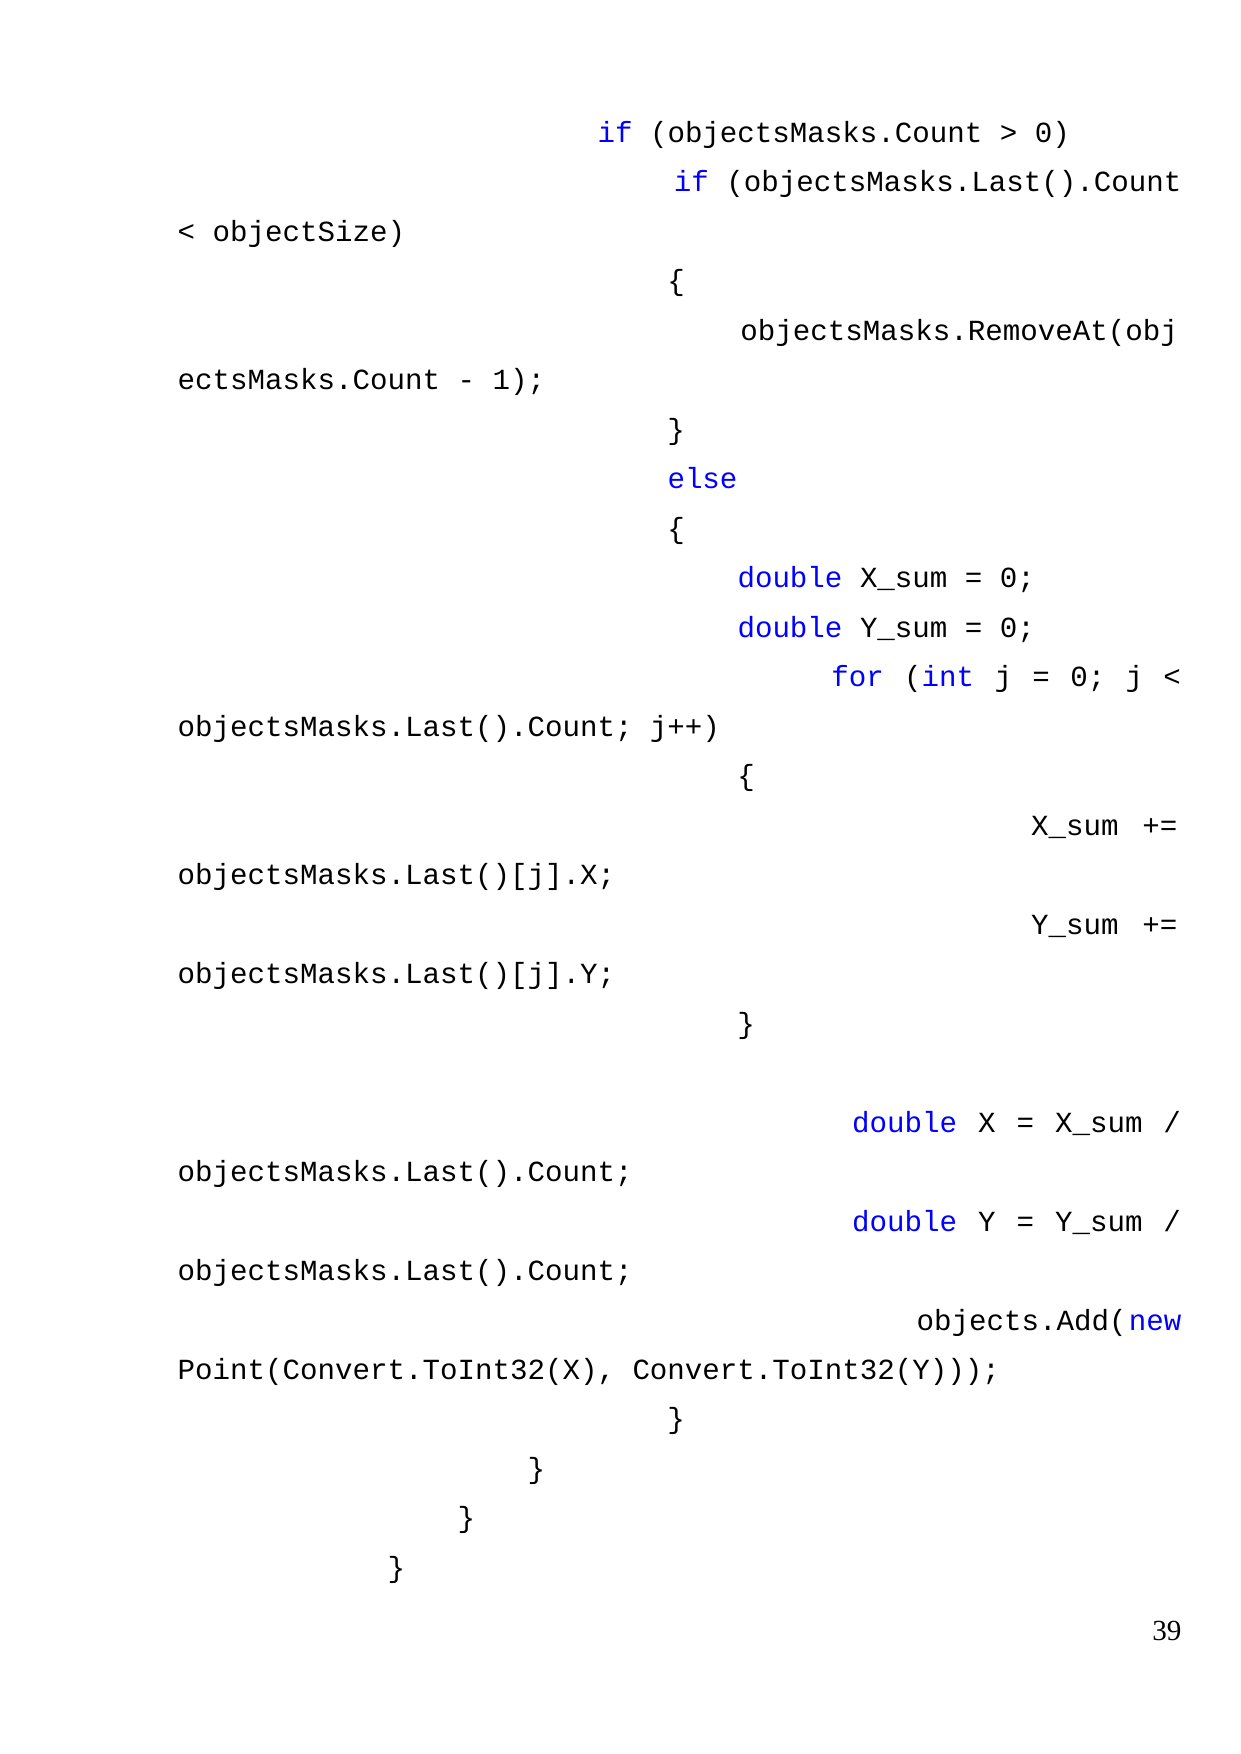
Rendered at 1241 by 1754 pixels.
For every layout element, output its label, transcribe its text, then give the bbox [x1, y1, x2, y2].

text } [177, 415, 1181, 448]
text } [177, 1009, 1181, 1042]
text double Y_sum = 0; [177, 613, 1181, 646]
text double X_sum = 0; [177, 563, 1181, 596]
text objects.Add(new Point(Convert.ToInt32(X), Convert.ToInt32(Y))); [177, 1306, 1181, 1388]
text } [177, 1454, 1181, 1487]
text objectsMasks.RemoveAt(objectsMasks.Count - 1); [177, 316, 1181, 398]
text else [177, 464, 1181, 497]
text } [177, 1503, 1181, 1537]
text if (objectsMasks.Last().Count < objectSize) [177, 168, 1181, 250]
text X_sum += objectsMasks.Last()[j].X; [177, 811, 1181, 893]
text Y_sum += objectsMasks.Last()[j].Y; [177, 910, 1181, 992]
text { [177, 514, 1181, 547]
text double Y = Y_sum / objectsMasks.Last().Count; [177, 1207, 1181, 1289]
text double X = X_sum / objectsMasks.Last().Count; [177, 1108, 1181, 1190]
text { [177, 761, 1181, 794]
text } [177, 1404, 1181, 1438]
text { [177, 267, 1181, 299]
text if (objectsMasks.Count > 0) [177, 118, 1181, 151]
text for (int j = 0; j < objectsMasks.Last().Count; j++) [177, 662, 1181, 745]
text } [177, 1553, 1181, 1586]
